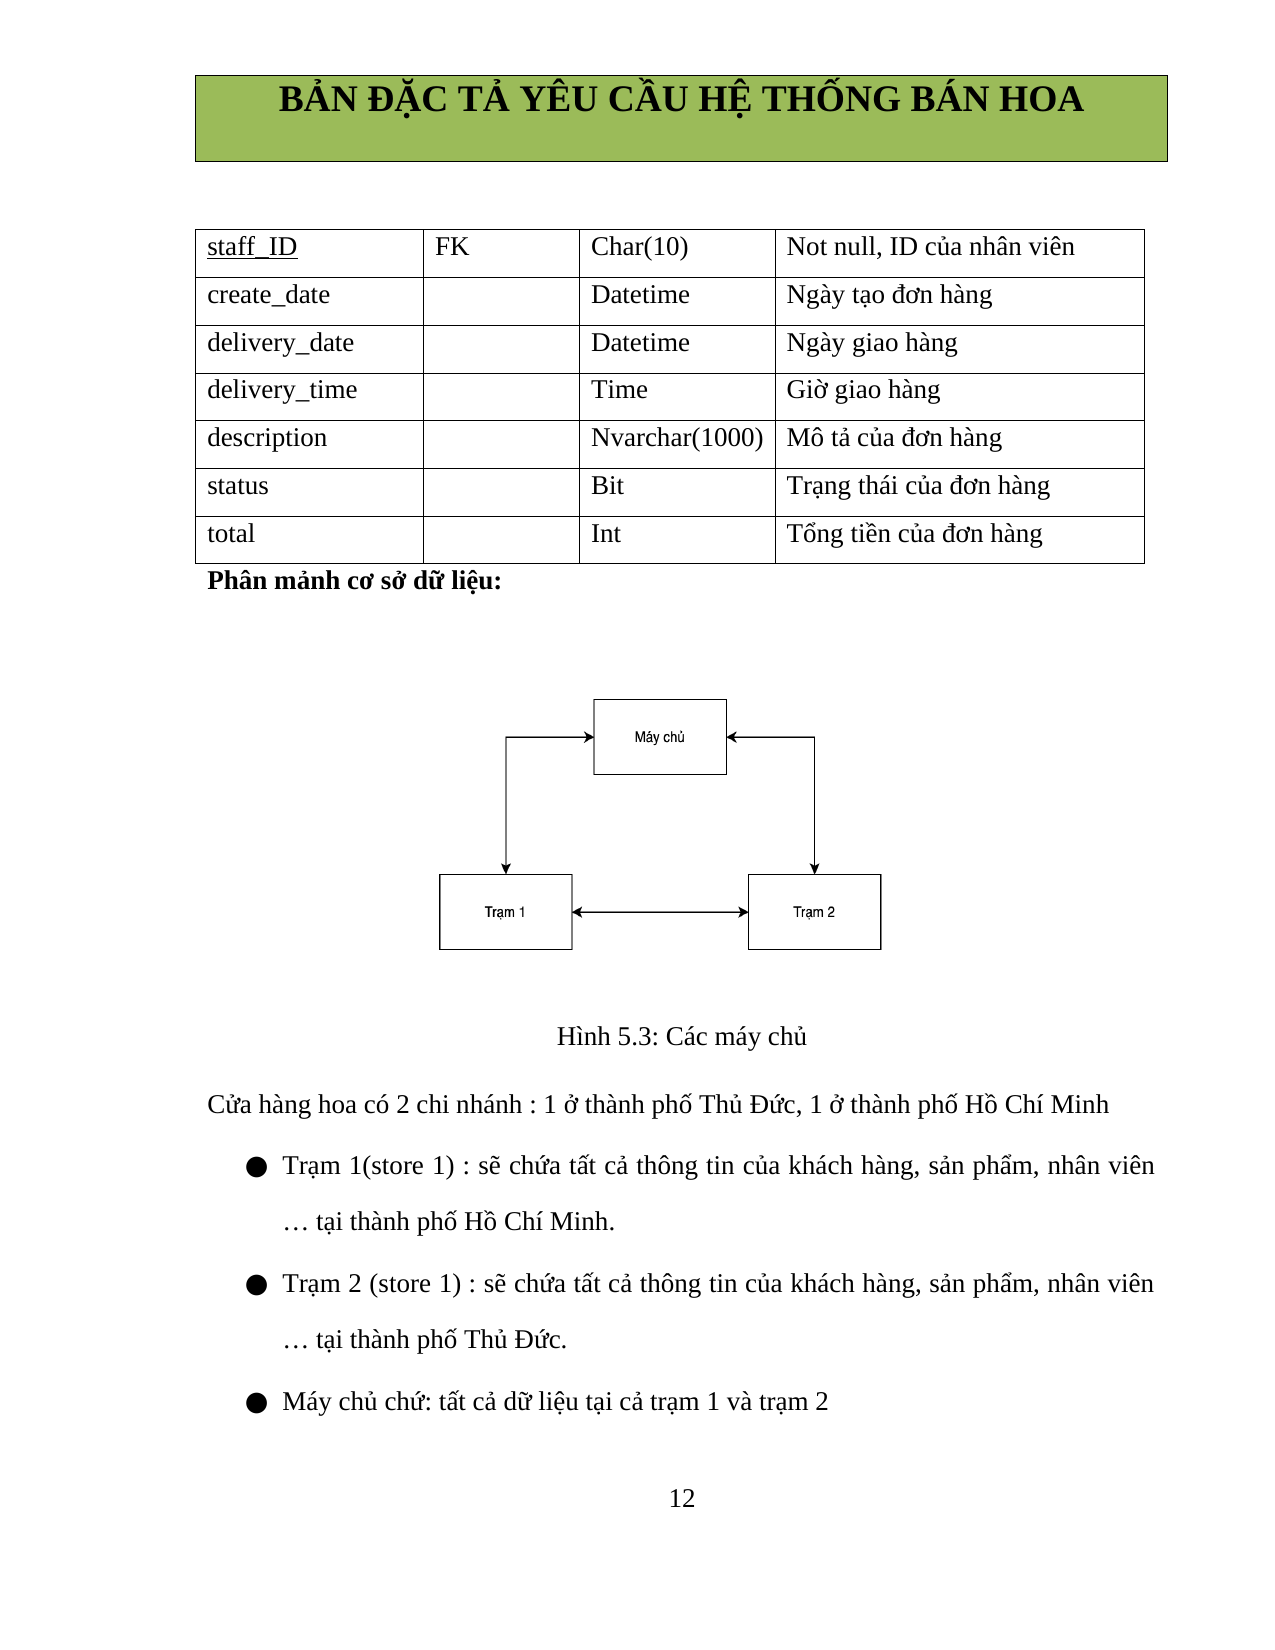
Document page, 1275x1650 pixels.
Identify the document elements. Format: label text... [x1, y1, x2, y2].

table_cell Mô tả của đơn hàng [776, 421, 1144, 468]
table_cell delivery_time [196, 374, 423, 420]
text Hình 5.3: Các máy chủ [207, 1020, 1156, 1051]
table_cell Int [580, 517, 775, 563]
table_cell FK [424, 230, 579, 277]
text Cửa hàng hoa có 2 chi nhánh : 1 ở thành phố Thủ Đức, 1 ở thành phố Hồ Chí Minh [207, 1088, 1156, 1119]
table_cell [424, 421, 579, 468]
table_cell status [196, 469, 423, 516]
list Trạm 1(store 1) : sẽ chứa tất cả thông tin của khách hàng, sản phẩm, nhân viên … tại thành phố Hồ Chí Minh. [244, 1134, 1156, 1237]
table_cell total [196, 517, 423, 563]
table_cell [424, 374, 579, 420]
table_cell delivery_date [196, 326, 423, 372]
table_cell create_date [196, 278, 423, 325]
text Phân mảnh cơ sở dữ liệu: [207, 564, 1156, 596]
table_cell Bit [580, 469, 775, 516]
table_cell Ngày tạo đơn hàng [776, 278, 1144, 325]
picture [387, 611, 977, 1005]
table_cell Datetime [580, 326, 775, 372]
table_cell Nvarchar(1000) [580, 421, 775, 468]
table_cell Char(10) [580, 230, 775, 277]
list Trạm 2 (store 1) : sẽ chứa tất cả thông tin của khách hàng, sản phẩm, nhân viên … tại thành phố Thủ Đức. [244, 1252, 1156, 1354]
table_cell Trạng thái của đơn hàng [776, 469, 1144, 516]
table_cell [424, 517, 579, 563]
table_cell Not null, ID của nhân viên [776, 230, 1144, 277]
table_cell Ngày giao hàng [776, 326, 1144, 372]
table_cell Tổng tiền của đơn hàng [776, 517, 1144, 563]
table_cell description [196, 421, 423, 468]
list Máy chủ chứ: tất cả dữ liệu tại cả trạm 1 và trạm 2 [244, 1370, 1156, 1425]
table_cell Time [580, 374, 775, 420]
table_cell staff_ID [196, 230, 423, 277]
table_cell [424, 278, 579, 325]
table_cell [424, 326, 579, 372]
table_cell Datetime [580, 278, 775, 325]
table_cell Giờ giao hàng [776, 374, 1144, 420]
table_cell [424, 469, 579, 516]
